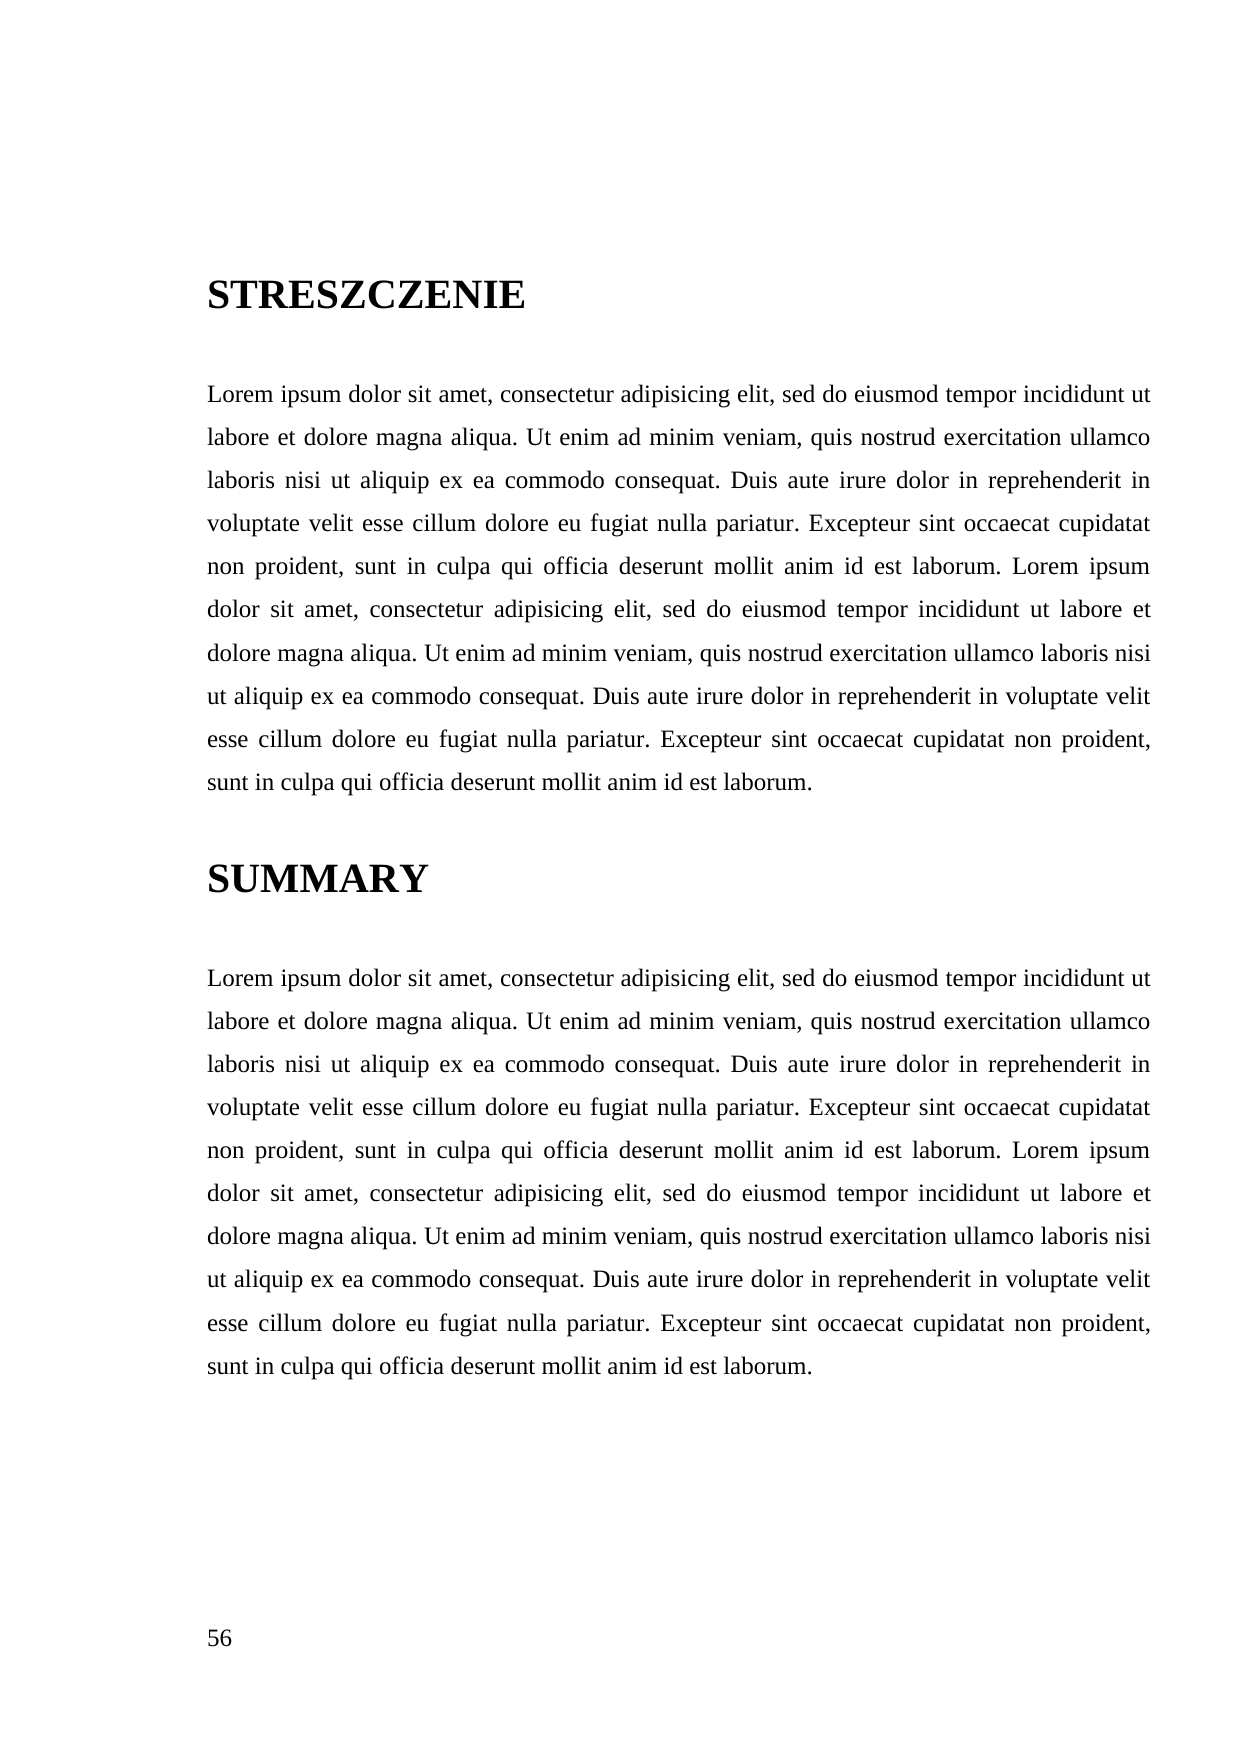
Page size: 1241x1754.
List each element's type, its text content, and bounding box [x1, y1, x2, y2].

text Lorem ipsum dolor sit amet, consectetur adipisicing elit, sed do eiusmod tempor incididunt ut labore et dolore magna aliqua. Ut enim ad minim veniam, quis nostrud exercitation ullamco laboris nisi ut aliquip ex ea commodo consequat. Duis aute irure dolor in reprehenderit in voluptate velit esse cillum dolore eu fugiat nulla pariatur. Excepteur sint occaecat cupidatat non proident, sunt in culpa qui officia deserunt mollit anim id est laborum. Lorem ipsum dolor sit amet, consectetur adipisicing elit, sed do eiusmod tempor incididunt ut labore et dolore magna aliqua. Ut enim ad minim veniam, quis nostrud exercitation ullamco laboris nisi ut aliquip ex ea commodo consequat. Duis aute irure dolor in reprehenderit in voluptate velit esse cillum dolore eu fugiat nulla pariatur. Excepteur sint occaecat cupidatat non proident, sunt in culpa qui officia deserunt mollit anim id est laborum. [207, 963, 1152, 1379]
text Summary [207, 853, 1152, 901]
text Streszczenie [207, 269, 1152, 317]
text Lorem ipsum dolor sit amet, consectetur adipisicing elit, sed do eiusmod tempor incididunt ut labore et dolore magna aliqua. Ut enim ad minim veniam, quis nostrud exercitation ullamco laboris nisi ut aliquip ex ea commodo consequat. Duis aute irure dolor in reprehenderit in voluptate velit esse cillum dolore eu fugiat nulla pariatur. Excepteur sint occaecat cupidatat non proident, sunt in culpa qui officia deserunt mollit anim id est laborum. Lorem ipsum dolor sit amet, consectetur adipisicing elit, sed do eiusmod tempor incididunt ut labore et dolore magna aliqua. Ut enim ad minim veniam, quis nostrud exercitation ullamco laboris nisi ut aliquip ex ea commodo consequat. Duis aute irure dolor in reprehenderit in voluptate velit esse cillum dolore eu fugiat nulla pariatur. Excepteur sint occaecat cupidatat non proident, sunt in culpa qui officia deserunt mollit anim id est laborum. [207, 379, 1152, 796]
